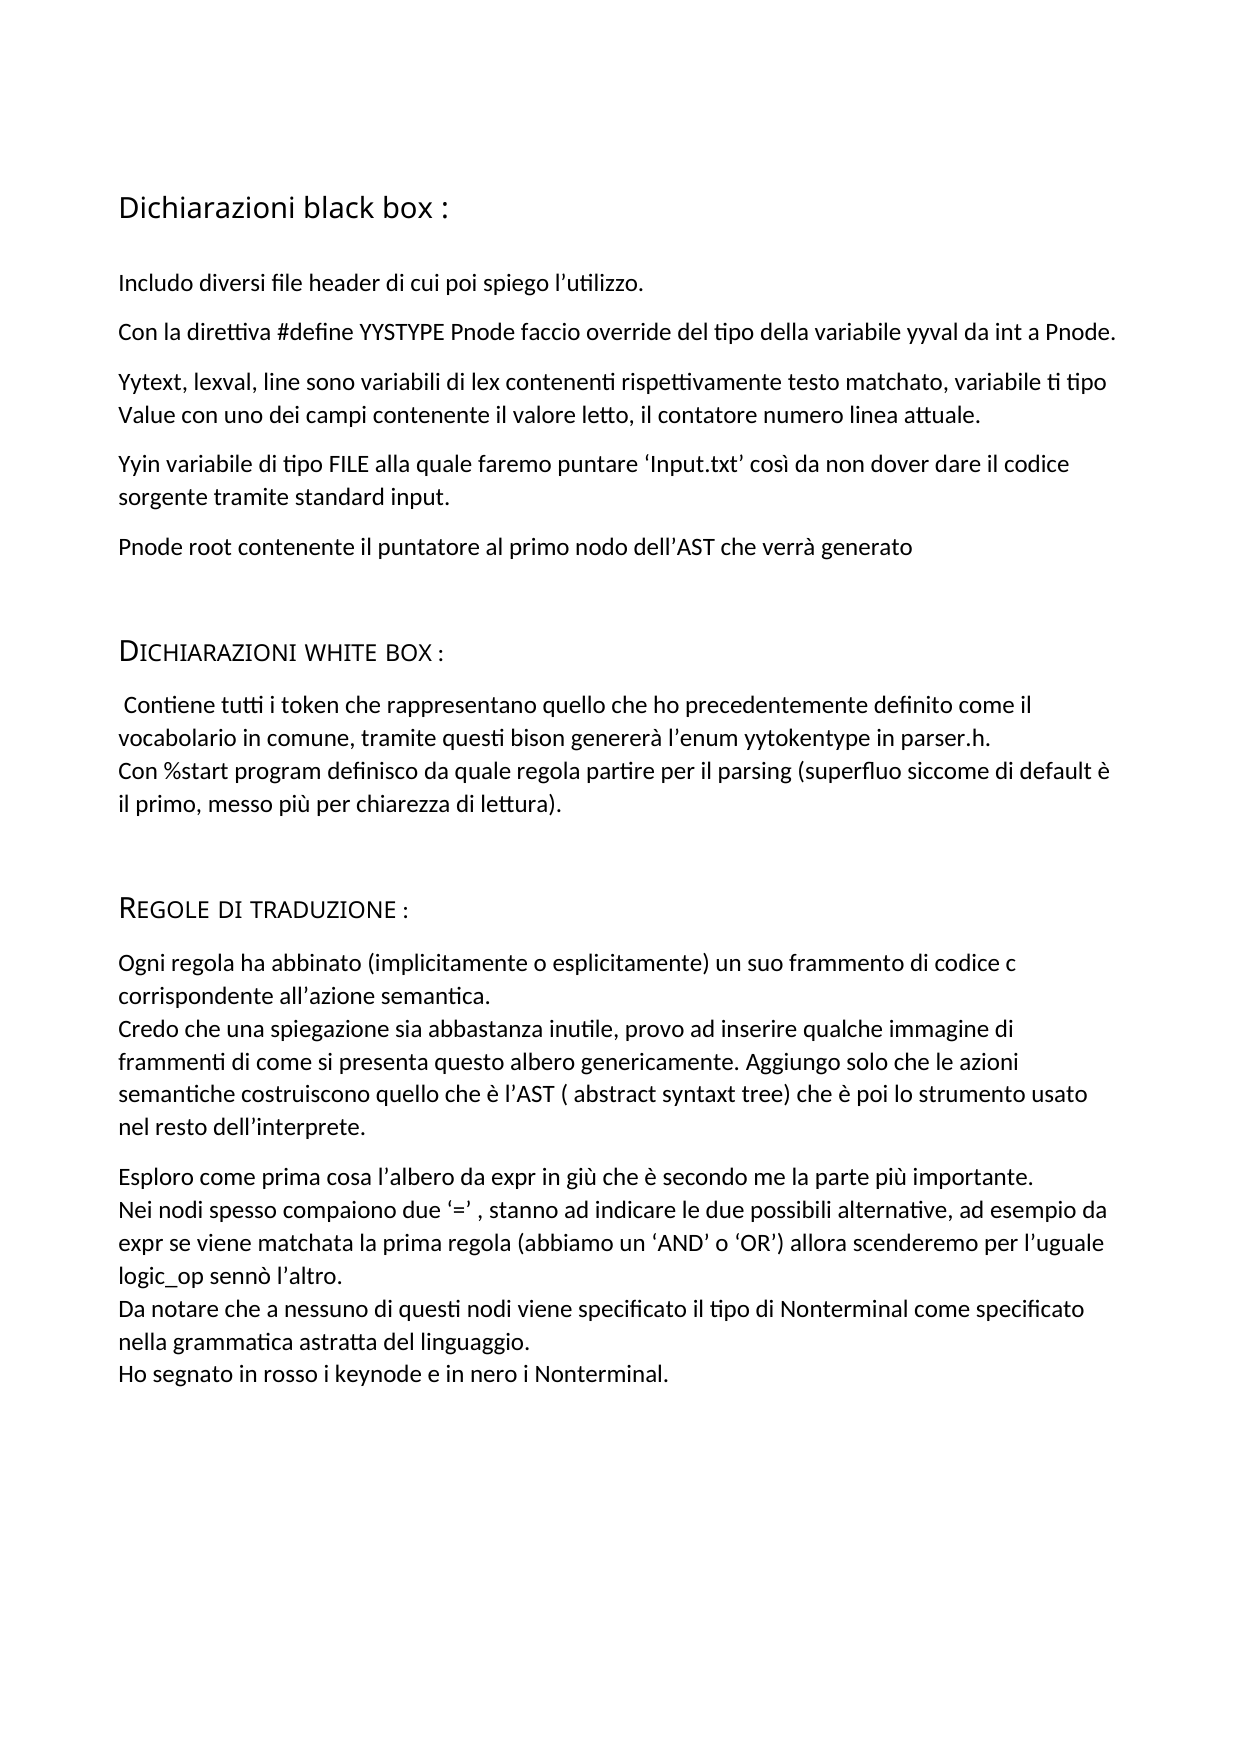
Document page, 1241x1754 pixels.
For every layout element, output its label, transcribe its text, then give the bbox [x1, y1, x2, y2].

text Dichiarazioni white box : [118, 630, 1122, 670]
subtitle Dichiarazioni black box : [118, 148, 1122, 267]
text Pnode root contenente il puntatore al primo nodo dell’AST che verrà generato [118, 531, 1122, 561]
text Con la direttiva #define YYSTYPE Pnode faccio override del tipo della variabile yyval da int a Pnode. [118, 316, 1122, 347]
text Contiene tutti i token che rappresentano quello che ho precedentemente definito come il vocabolario in comune, tramite questi bison genererà l’enum yytokentype in parser.h. Con %start program definisco da quale regola partire per il parsing (superfluo siccome di default è il primo, messo più per chiarezza di lettura). [118, 689, 1122, 819]
text Esploro come prima cosa l’albero da expr in giù che è secondo me la parte più importante. Nei nodi spesso compaiono due ‘=’ , stanno ad indicare le due possibili alternative, ad esempio da expr se viene matchata la prima regola (abbiamo un ‘AND’ o ‘OR’) allora scenderemo per l’uguale logic_op sennò l’altro. Da notare che a nessuno di questi nodi viene specificato il tipo di Nonterminal come specificato nella grammatica astratta del linguaggio. Ho segnato in rosso i keynode e in nero i Nonterminal. [118, 1161, 1122, 1389]
text Regole di traduzione : [118, 887, 1122, 927]
text Includo diversi file header di cui poi spiego l’utilizzo. [118, 267, 1122, 297]
text Yytext, lexval, line sono variabili di lex contenenti rispettivamente testo matchato, variabile ti tipo Value con uno dei campi contenente il valore letto, il contatore numero linea attuale. [118, 366, 1122, 429]
text Yyin variabile di tipo FILE alla quale faremo puntare ‘Input.txt’ così da non dover dare il codice sorgente tramite standard input. [118, 448, 1122, 512]
text Ogni regola ha abbinato (implicitamente o esplicitamente) un suo frammento di codice c corrispondente all’azione semantica. Credo che una spiegazione sia abbastanza inutile, provo ad inserire qualche immagine di frammenti di come si presenta questo albero genericamente. Aggiungo solo che le azioni semantiche costruiscono quello che è l’AST ( abstract syntaxt tree) che è poi lo strumento usato nel resto dell’interprete. [118, 947, 1122, 1142]
